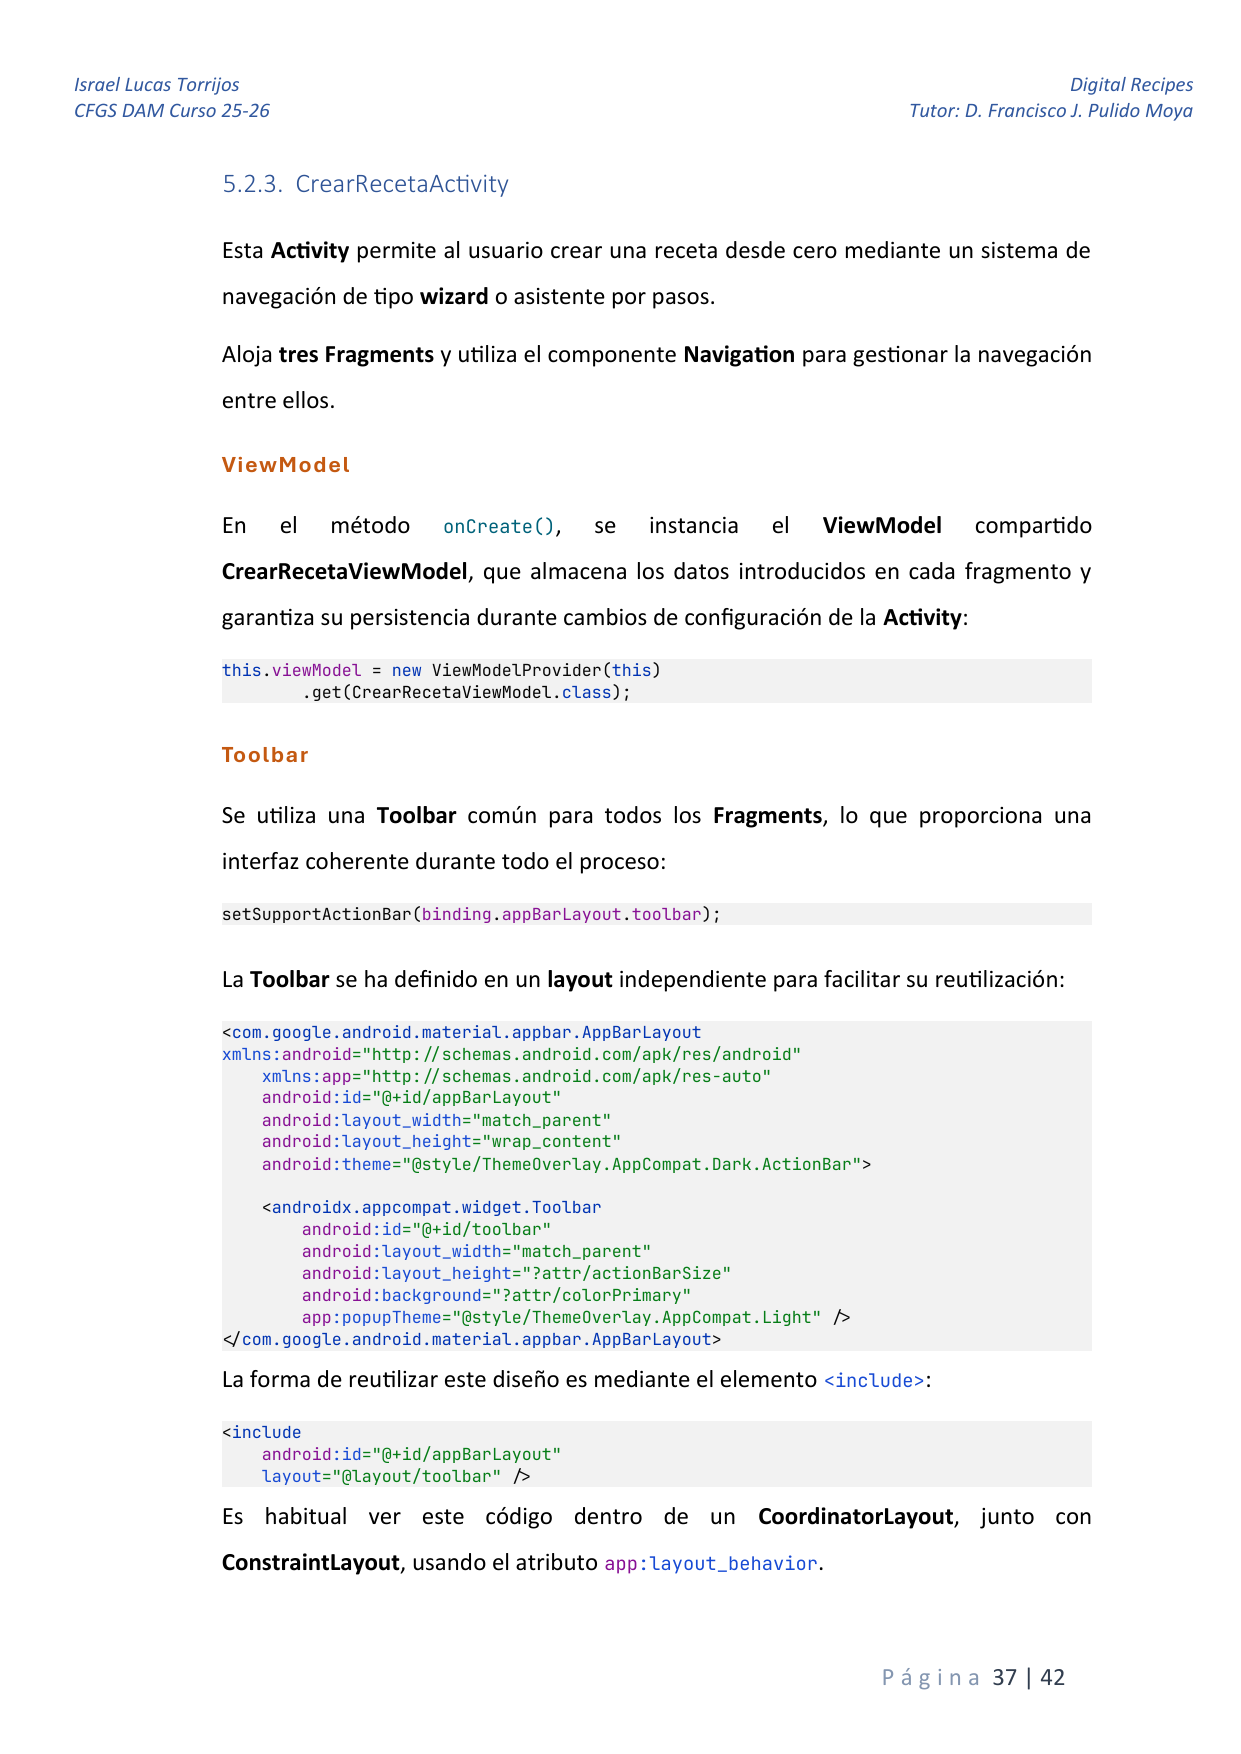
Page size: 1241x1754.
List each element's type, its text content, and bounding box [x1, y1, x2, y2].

text La forma de reutilizar este diseño es mediante el elemento <include>: [222, 1363, 1092, 1394]
subtitle CrearRecetaActivity [223, 166, 1092, 199]
text <com.google.android.material.appbar.AppBarLayout xmlns:android="http://schemas.android.com/apk/res/android" xmlns:app="http://schemas.android.com/apk/res-auto" android:id="@+id/appBarLayout" android:layout_width="match_parent" android:layout_height="wrap_content" android:theme="@style/ThemeOverlay.AppCompat.Dark.ActionBar"> <androidx.appcompat.widget.Toolbar android:id="@+id/toolbar" android:layout_width="match_parent" android:layout_height="?attr/actionBarSize" android:background="?attr/colorPrimary" app:popupTheme="@style/ThemeOverlay.AppCompat.Light" /> </com.google.android.material.appbar.AppBarLayout> [222, 1021, 1092, 1351]
text setSupportActionBar(binding.appBarLayout.toolbar); [222, 903, 1092, 925]
text this.viewModel = new ViewModelProvider(this) .get(CrearRecetaViewModel.class); [222, 659, 1092, 703]
text <include android:id="@+id/appBarLayout" layout="@layout/toolbar" /> [222, 1421, 1092, 1487]
text La Toolbar se ha definido en un layout independiente para facilitar su reutilización: [222, 963, 1092, 993]
text Aloja tres Fragments y utiliza el componente Navigation para gestionar la navegación entre ellos. [222, 339, 1092, 415]
text ViewModel [222, 451, 1092, 479]
text En el método onCreate(), se instancia el ViewModel compartido CrearRecetaViewModel, que almacena los datos introducidos en cada fragmento y garantiza su persistencia durante cambios de configuración de la Activity: [222, 509, 1092, 632]
text Es habitual ver este código dentro de un CoordinatorLayout, junto con ConstraintLayout, usando el atributo app:layout_behavior. [222, 1500, 1092, 1576]
text Esta Activity permite al usuario crear una receta desde cero mediante un sistema de navegación de tipo wizard o asistente por pasos. [222, 235, 1092, 311]
text Toolbar [222, 741, 1092, 769]
text Se utiliza una Toolbar común para todos los Fragments, lo que proporciona una interfaz coherente durante todo el proceso: [222, 799, 1092, 876]
